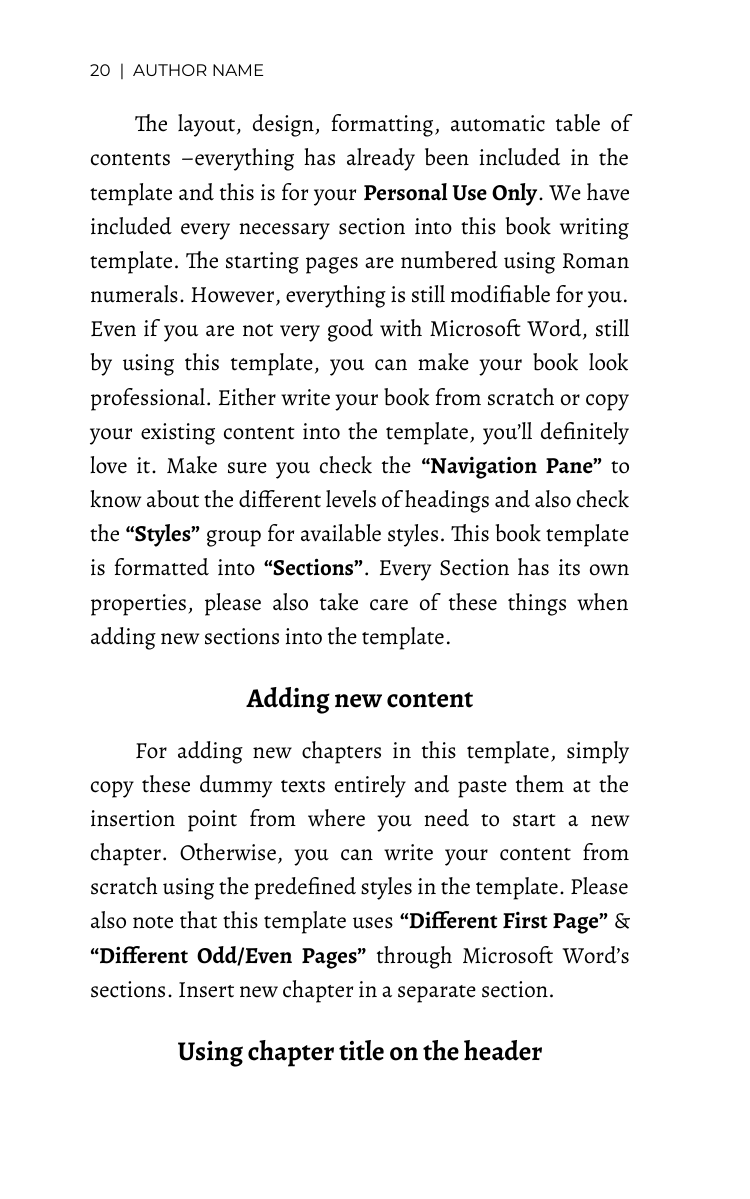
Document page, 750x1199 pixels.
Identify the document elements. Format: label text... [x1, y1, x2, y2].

subtitle Using chapter title on the header [90, 1033, 630, 1070]
text The layout, design, formatting, automatic table of contents –everything has already been included in the template and this is for your Personal Use Only. We have included every necessary section into this book writing template. The starting pages are numbered using Roman numerals. However, everything is still modifiable for you. Even if you are not very good with Microsoft Word, still by using this template, you can make your book look professional. Either write your book from scratch or copy your existing content into the template, you’ll definitely love it. Make sure you check the “Navigation Pane” to know about the different levels of headings and also check the “Styles” group for available styles. This book template is formatted into “Sections”. Every Section has its own properties, please also take care of these things when adding new sections into the template. [90, 108, 630, 652]
text For adding new chapters in this template, simply copy these dummy texts entirely and paste them at the insertion point from where you need to start a new chapter. Otherwise, you can write your content from scratch using the predefined styles in the template. Please also note that this template uses “Different First Page” & “Different Odd/Even Pages” through Microsoft Word’s sections. Insert new chapter in a separate section. [90, 735, 630, 1005]
subtitle Adding new content [90, 680, 630, 717]
